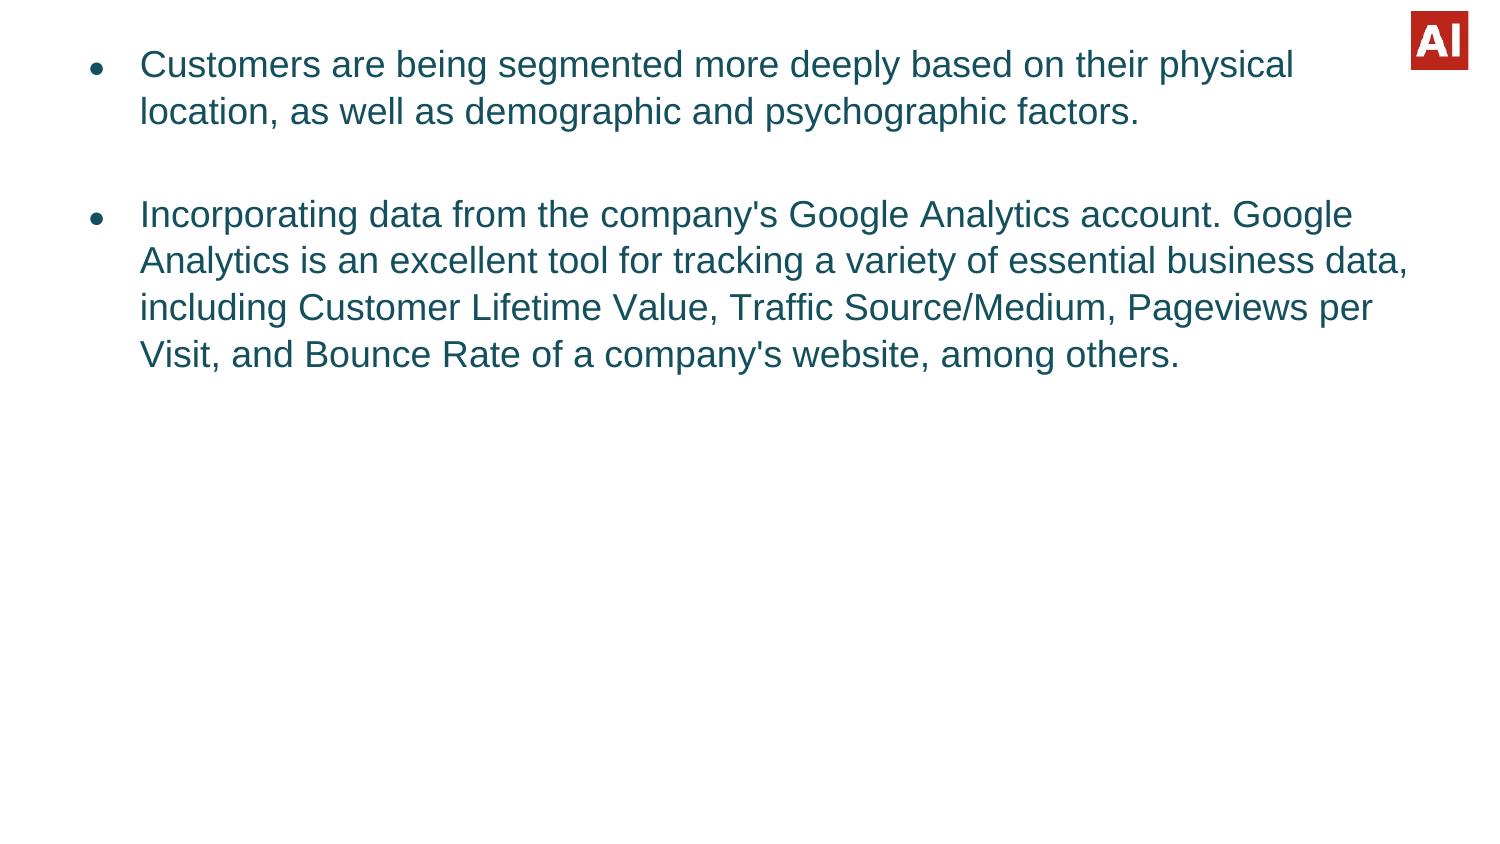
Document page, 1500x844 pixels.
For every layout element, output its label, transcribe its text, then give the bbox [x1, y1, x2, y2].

picture [1411, 11, 1469, 70]
list Incorporating data from the company's Google Analytics account. Google Analytics is an excellent tool for tracking a variety of essential business data, including Customer Lifetime Value, Traffic Source/Medium, Pageviews per Visit, and Bounce Rate of a company's website, among others. [88, 192, 1444, 375]
list Customers are being segmented more deeply based on their physical location, as well as demographic and psychographic factors. [88, 42, 1444, 132]
